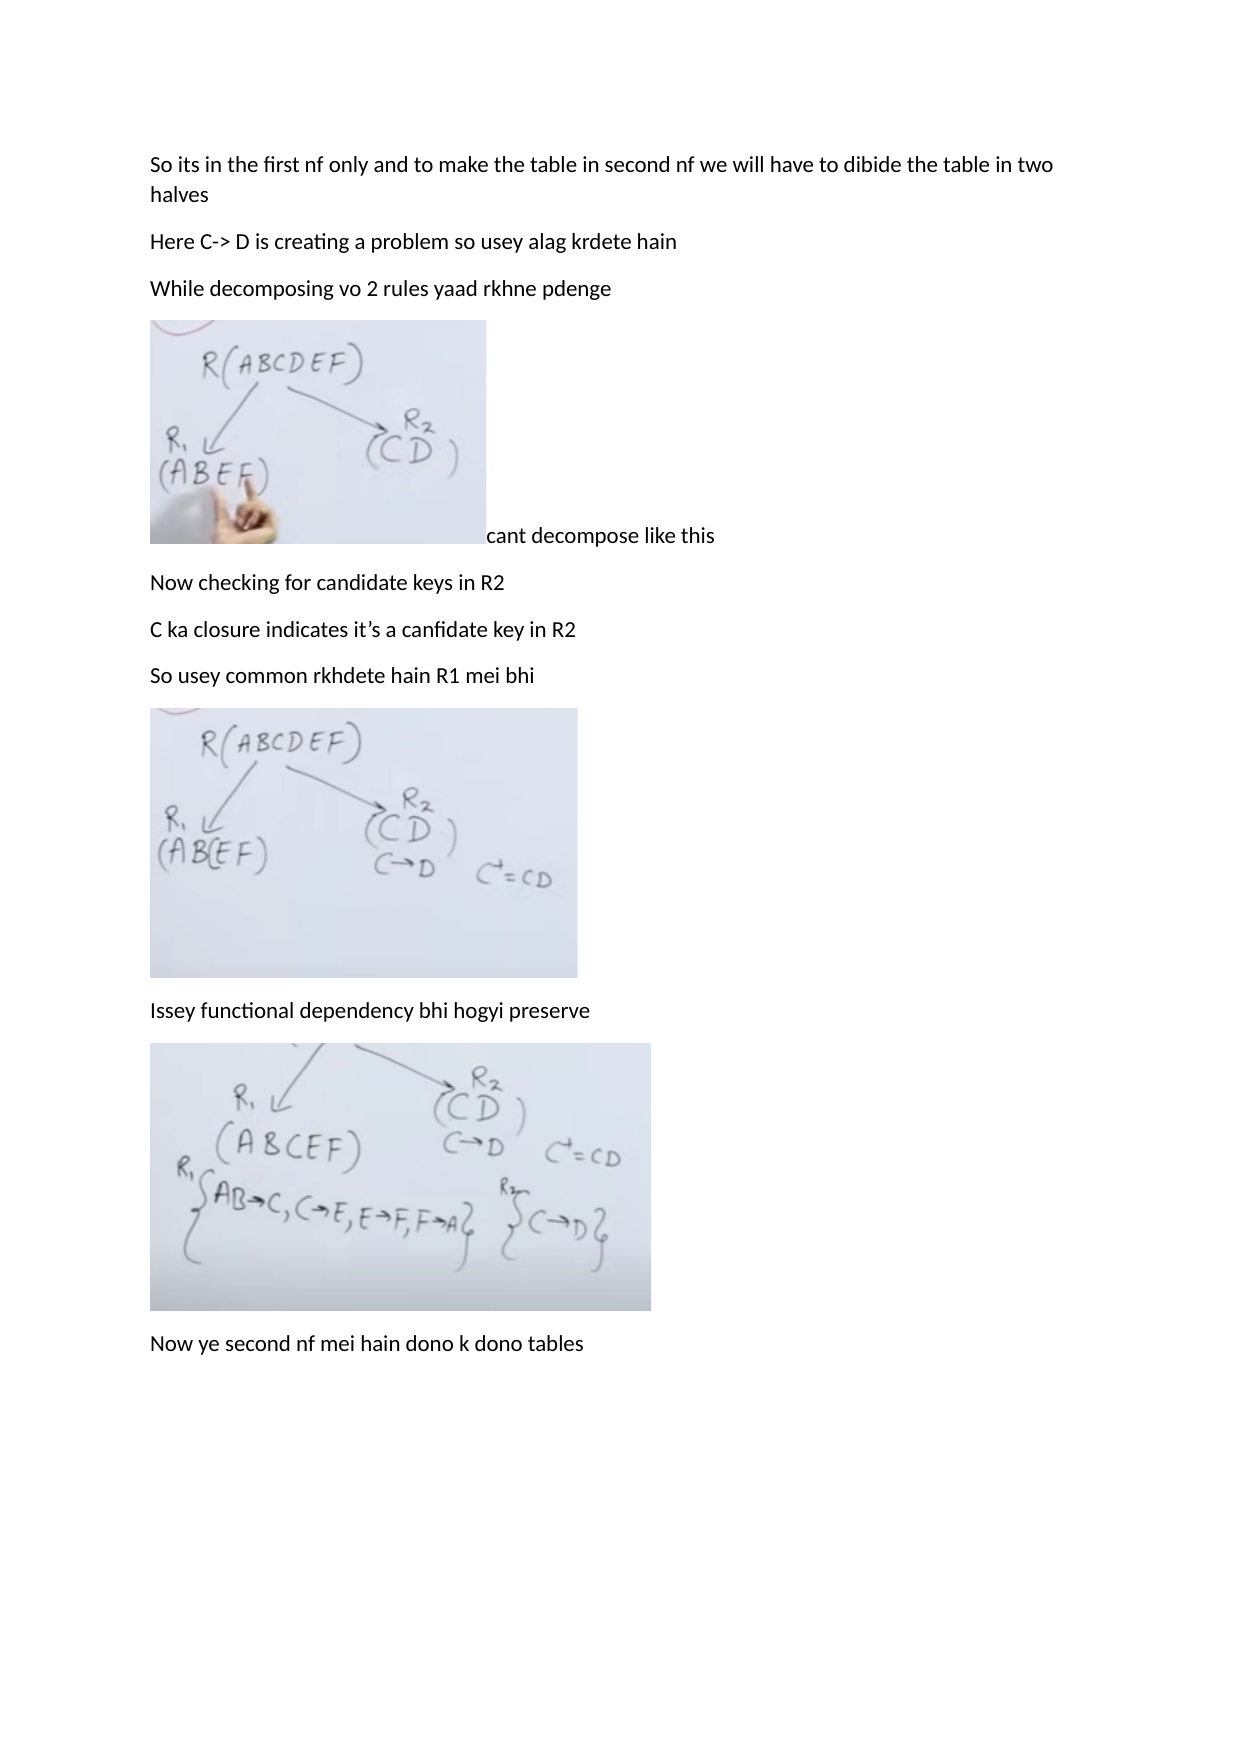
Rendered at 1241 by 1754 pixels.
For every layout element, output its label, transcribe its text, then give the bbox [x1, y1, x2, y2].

text Issey functional dependency bhi hogyi preserve [150, 996, 1090, 1024]
text While decomposing vo 2 rules yaad rkhne pdenge [150, 274, 1090, 302]
picture [150, 320, 487, 544]
picture [150, 708, 578, 978]
text Now ye second nf mei hain dono k dono tables [150, 1329, 1090, 1357]
text C ka closure indicates it’s a canfidate key in R2 [150, 615, 1090, 643]
text Now checking for candidate keys in R2 [150, 568, 1090, 596]
text Here C-> D is creating a problem so usey alag krdete hain [150, 227, 1090, 255]
text So its in the first nf only and to make the table in second nf we will have to dibide the table in two halves [150, 150, 1090, 208]
picture [150, 1043, 652, 1311]
text So usey common rkhdete hain R1 mei bhi [150, 662, 1090, 690]
